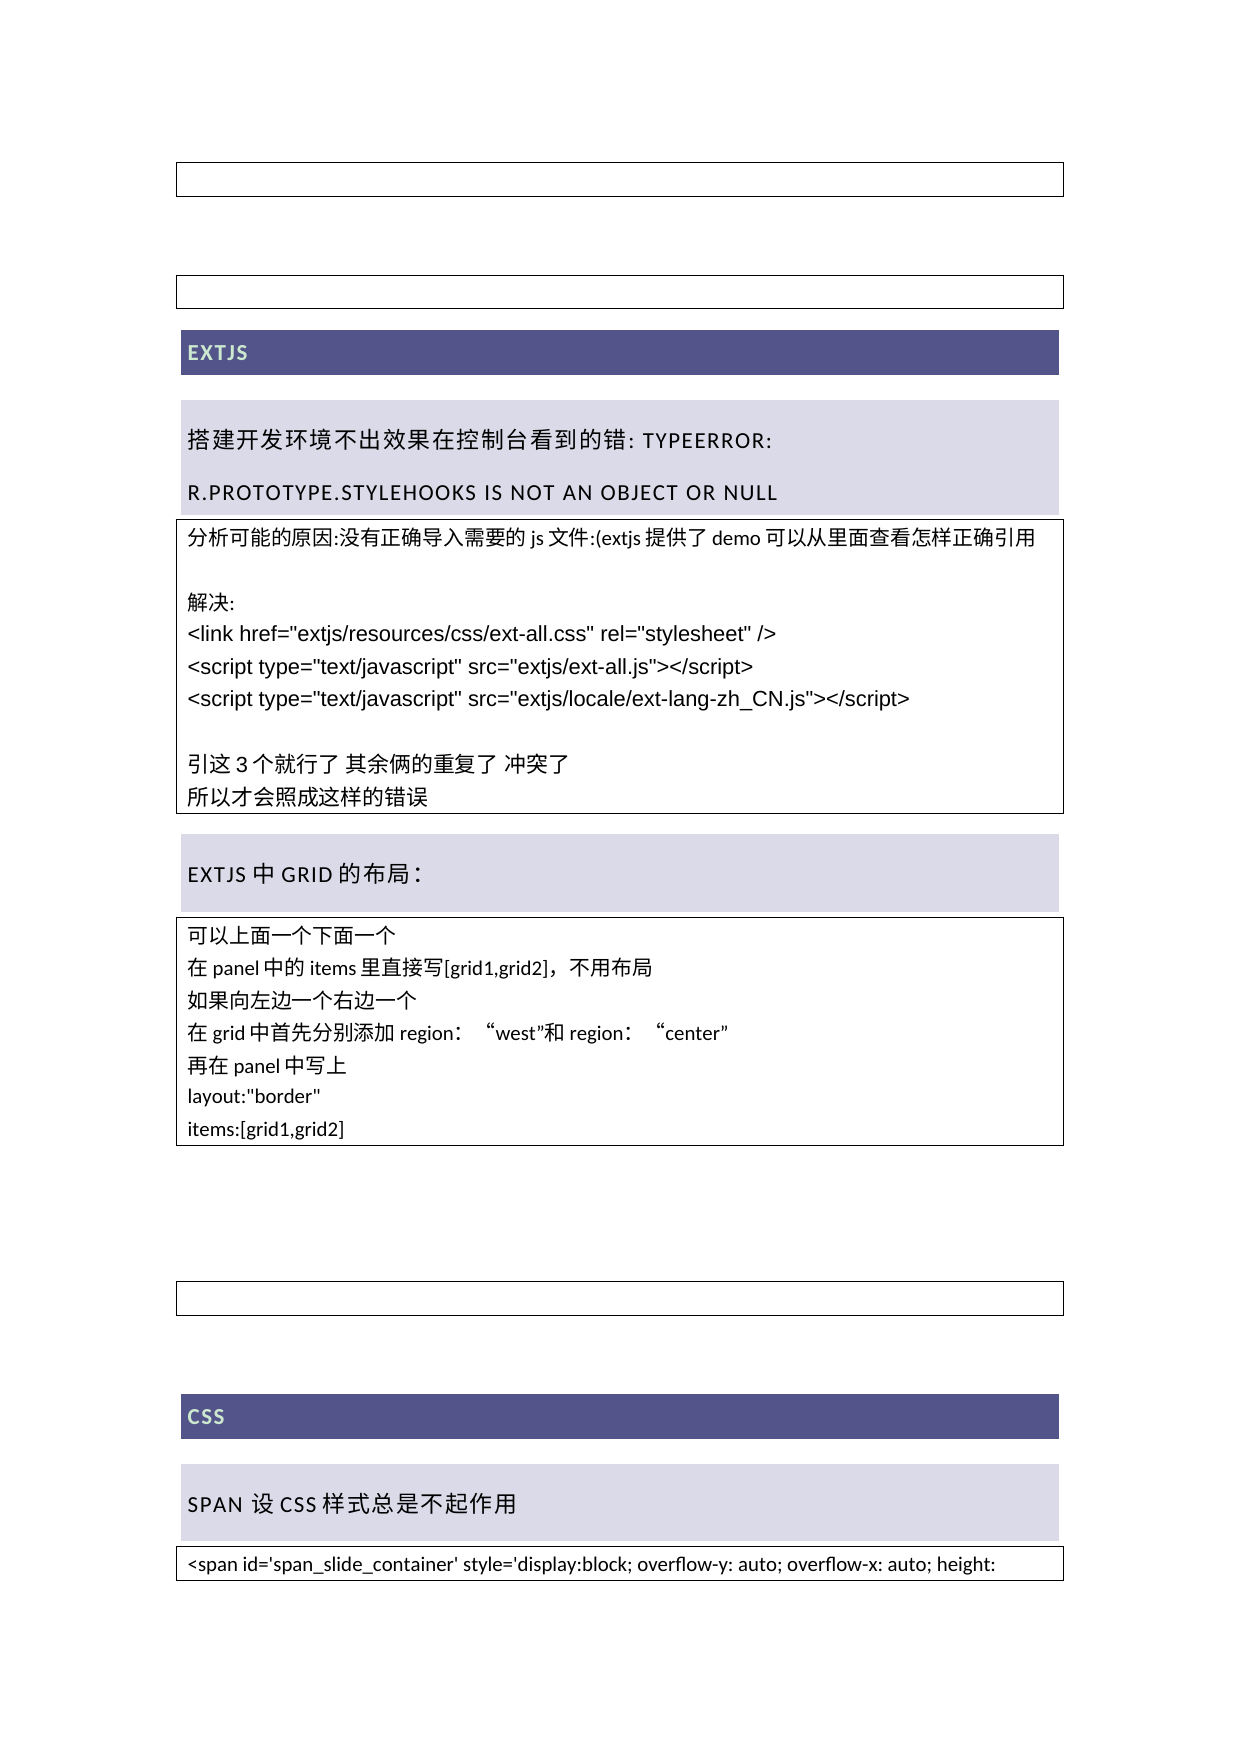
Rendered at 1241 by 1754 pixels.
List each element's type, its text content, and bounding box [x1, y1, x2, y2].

table_header [177, 1282, 1063, 1315]
table_header 可以上面一个下面一个 在panel中的items里直接写[grid1,grid2]，不用布局 如果向左边一个右边一个 在grid中首先分别添加region：“west”和region：“center” 再在panel中写上 layout:"border" items:[grid1,grid2] [177, 918, 1063, 1145]
subtitle Extjs中grid的布局： [188, 841, 1053, 906]
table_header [177, 1547, 1063, 1580]
table_header 分析可能的原因:没有正确导入需要的js文件:(extjs提供了demo可以从里面查看怎样正确引用 解决: <link href="extjs/resources/css/ext-all.css" rel="stylesheet" /> <script type="text/javascript" src="extjs/ext-all.js"></script> <script type="text/javascript" src="extjs/locale/ext-lang-zh_CN.js"></script> 引这3个就行了 其余俩的重复了 冲突了 所以才会照成这样的错误 [177, 520, 1063, 812]
subtitle Extjs [188, 336, 1053, 369]
table_header [177, 163, 1063, 196]
subtitle 搭建开发环境不出效果在控制台看到的错: TypeError: r.prototype.styleHooks is not an object or null [188, 406, 1053, 508]
table_header [177, 276, 1063, 308]
subtitle span 设CSS样式总是不起作用 [188, 1470, 1053, 1535]
subtitle CSS [188, 1400, 1053, 1432]
